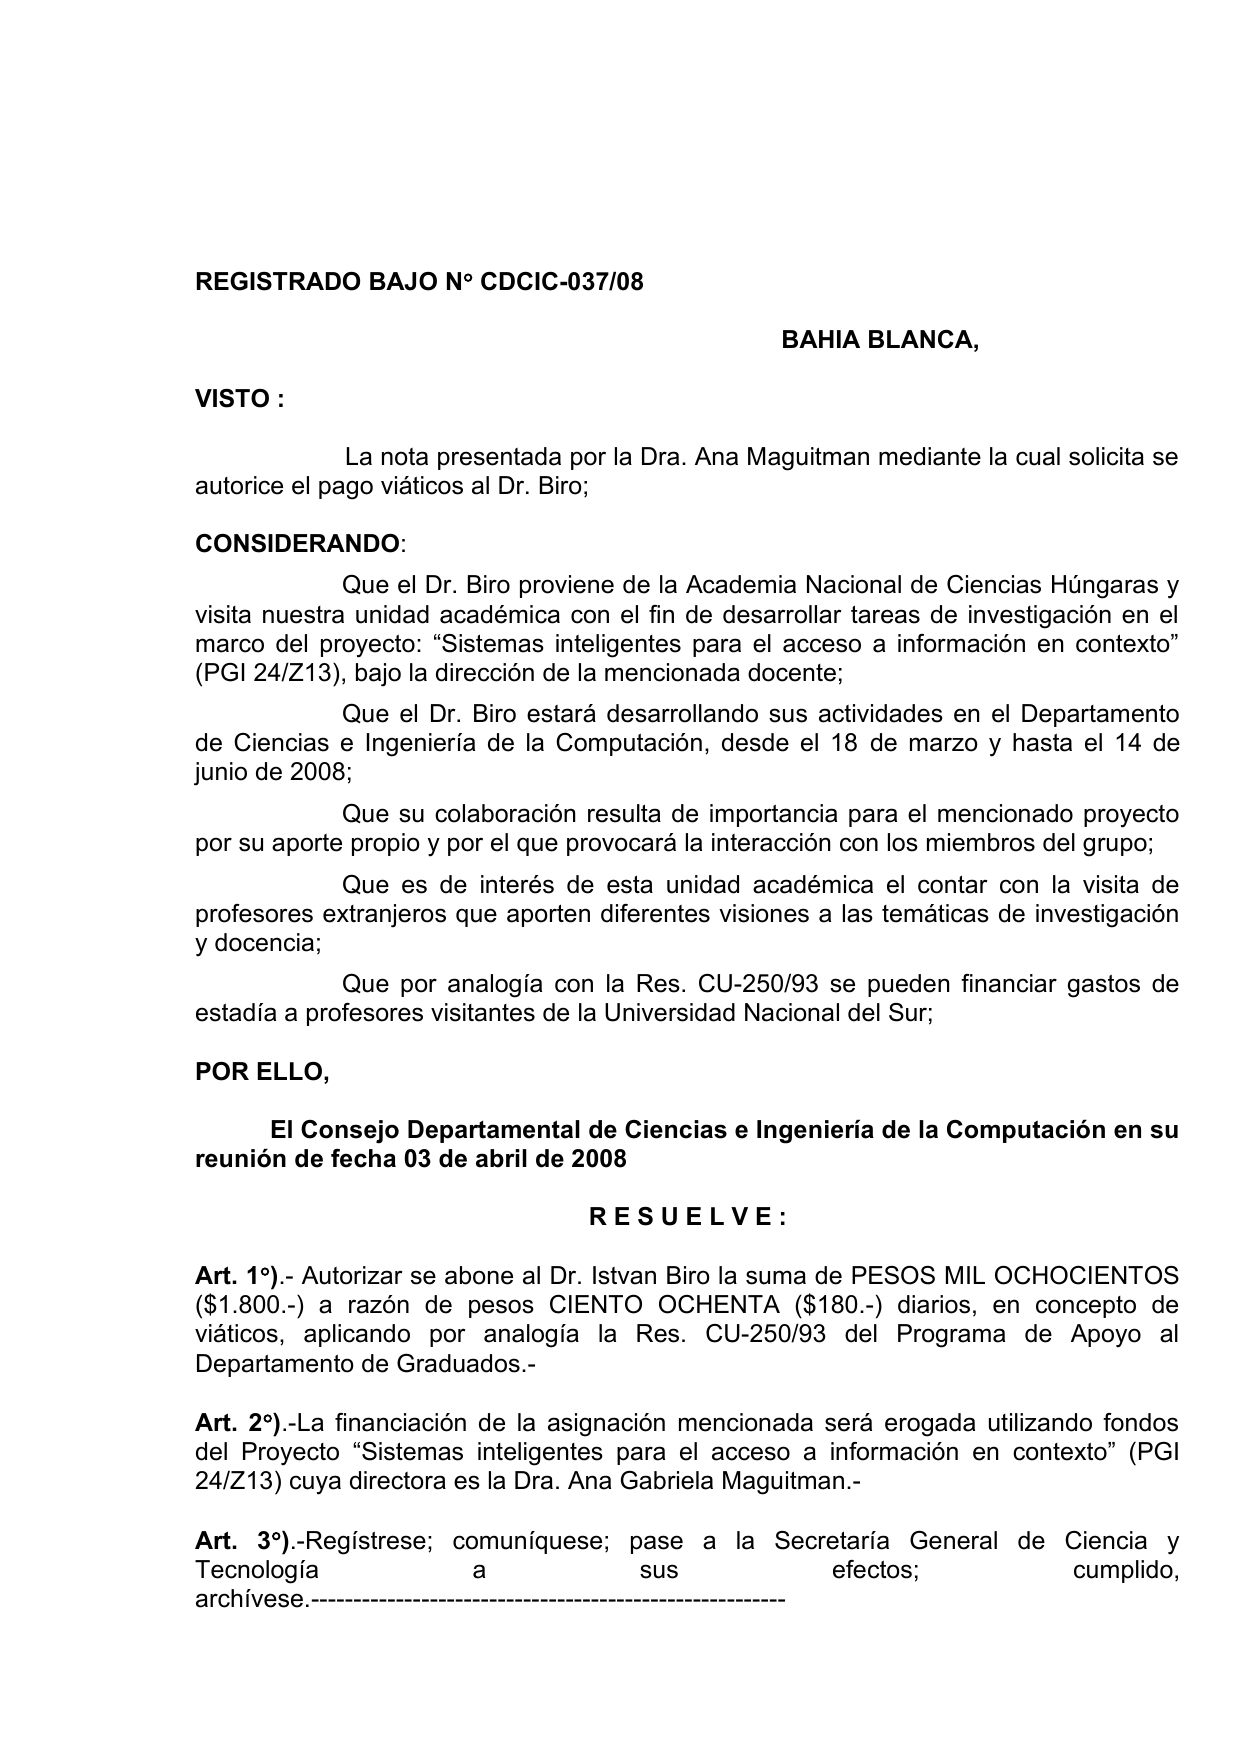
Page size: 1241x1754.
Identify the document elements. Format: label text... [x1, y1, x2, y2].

text Art. 3).-Regístrese; comuníquese; pase a la Secretaría General de Ciencia y Tecnología a sus efectos; cumplido, archívese.-------------------------------------------------------- [195, 1524, 1181, 1613]
subtitle REGISTRADO BAJO N CDCIC-037/08 [195, 266, 1181, 296]
text Art. 2).-La financiación de la asignación mencionada será erogada utilizando fondos del Proyecto “Sistemas inteligentes para el acceso a información en contexto” (PGI 24/Z13) cuya directora es la Dra. Ana Gabriela Maguitman.- [195, 1407, 1181, 1495]
text Que por analogía con la Res. CU-250/93 se pueden financiar gastos de estadía a profesores visitantes de la Universidad Nacional del Sur; [195, 969, 1181, 1027]
text POR ELLO, [195, 1056, 1181, 1085]
text El Consejo Departamental de Ciencias e Ingeniería de la Computación en su reunión de fecha 03 de abril de 2008 [195, 1114, 1181, 1173]
text Que el Dr. Biro proviene de la Academia Nacional de Ciencias Húngaras y visita nuestra unidad académica con el fin de desarrollar tareas de investigación en el marco del proyecto: “Sistemas inteligentes para el acceso a información en contexto” (PGI 24/Z13), bajo la dirección de la mencionada docente; [195, 570, 1181, 687]
text VISTO : [195, 383, 1181, 413]
text R E S U E L V E : [195, 1202, 1181, 1231]
text La nota presentada por la Dra. Ana Maguitman mediante la cual solicita se autorice el pago viáticos al Dr. Biro; [195, 442, 1181, 500]
text CONSIDERANDO: [195, 529, 1181, 558]
text Que su colaboración resulta de importancia para el mencionado proyecto por su aporte propio y por el que provocará la interacción con los miembros del grupo; [195, 799, 1181, 857]
text BAHIA BLANCA, [195, 325, 1181, 354]
text Que es de interés de esta unidad académica el contar con la visita de profesores extranjeros que aporten diferentes visiones a las temáticas de investigación y docencia; [195, 869, 1181, 957]
text Que el Dr. Biro estará desarrollando sus actividades en el Departamento de Ciencias e Ingeniería de la Computación, desde el 18 de marzo y hasta el 14 de junio de 2008; [195, 699, 1181, 786]
text Art. 1).- Autorizar se abone al Dr. Istvan Biro la suma de PESOS MIL OCHOCIENTOS ($1.800.-) a razón de pesos CIENTO OCHENTA ($180.-) diarios, en concepto de viáticos, aplicando por analogía la Res. CU-250/93 del Programa de Apoyo al Departamento de Graduados.- [195, 1260, 1181, 1377]
